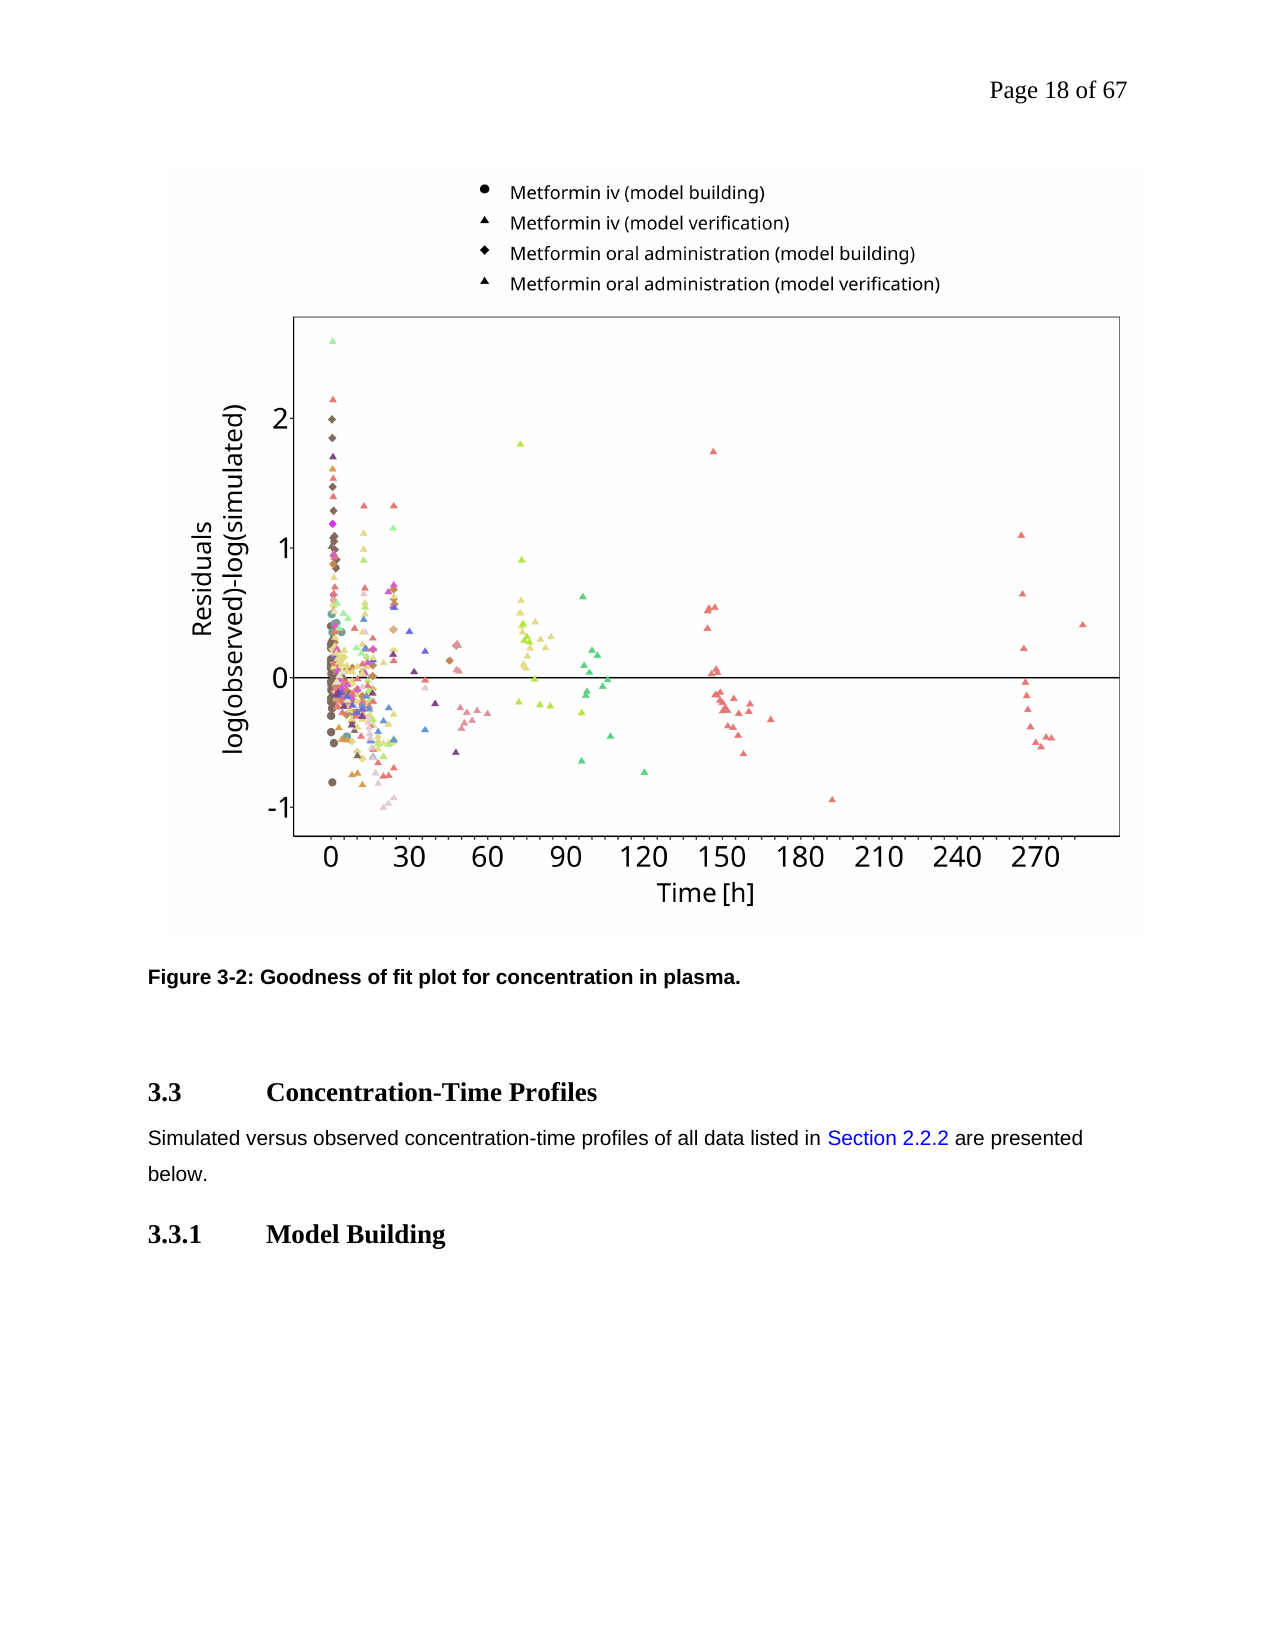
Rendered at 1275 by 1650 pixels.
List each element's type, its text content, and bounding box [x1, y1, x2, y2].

text Figure 3-2: Goodness of fit plot for concentration in plasma. [148, 964, 1127, 988]
subtitle Model Building [148, 1218, 1127, 1250]
subtitle Concentration-Time Profiles [148, 1076, 1127, 1107]
picture [166, 166, 1146, 934]
text Simulated versus observed concentration-time profiles of all data listed in Section 2.2.2 are presented below. [148, 1126, 1127, 1186]
